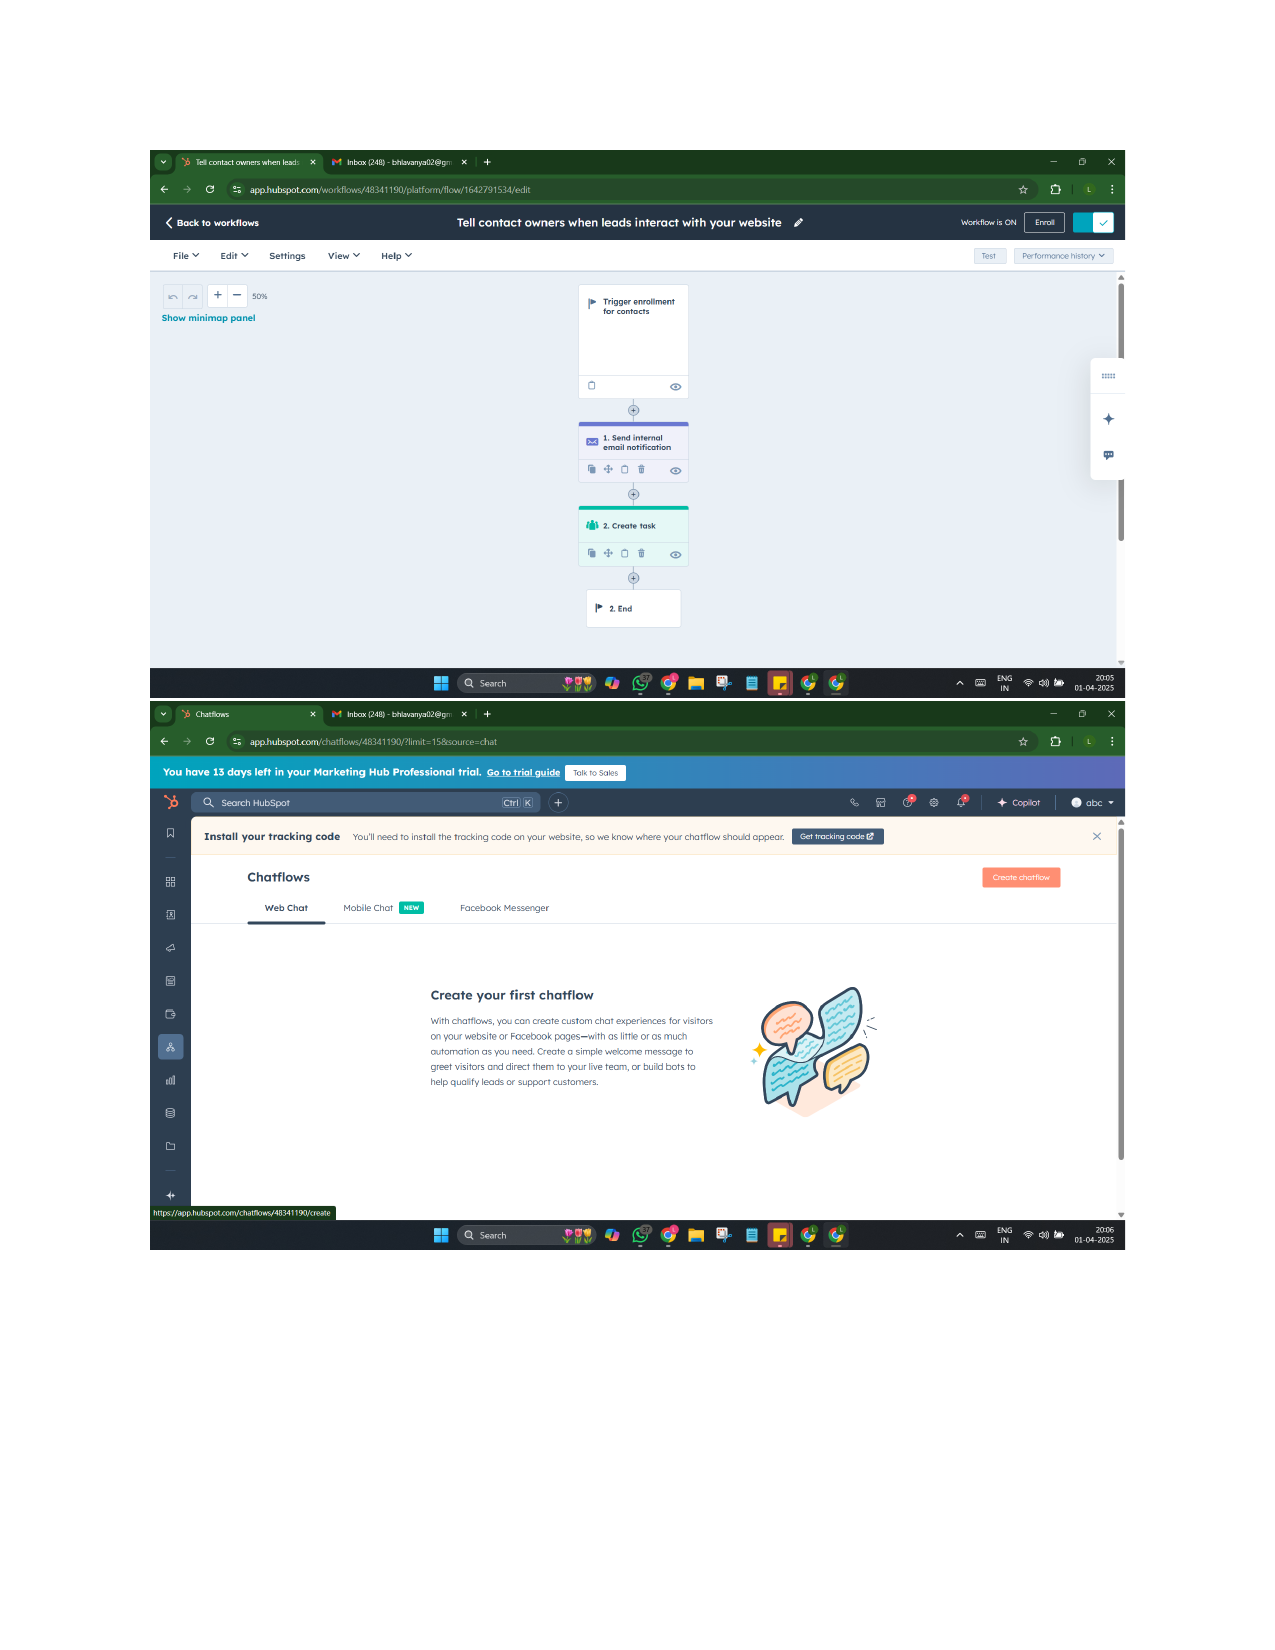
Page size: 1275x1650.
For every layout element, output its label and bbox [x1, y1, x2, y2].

picture [150, 150, 1125, 698]
picture [150, 701, 1125, 1250]
